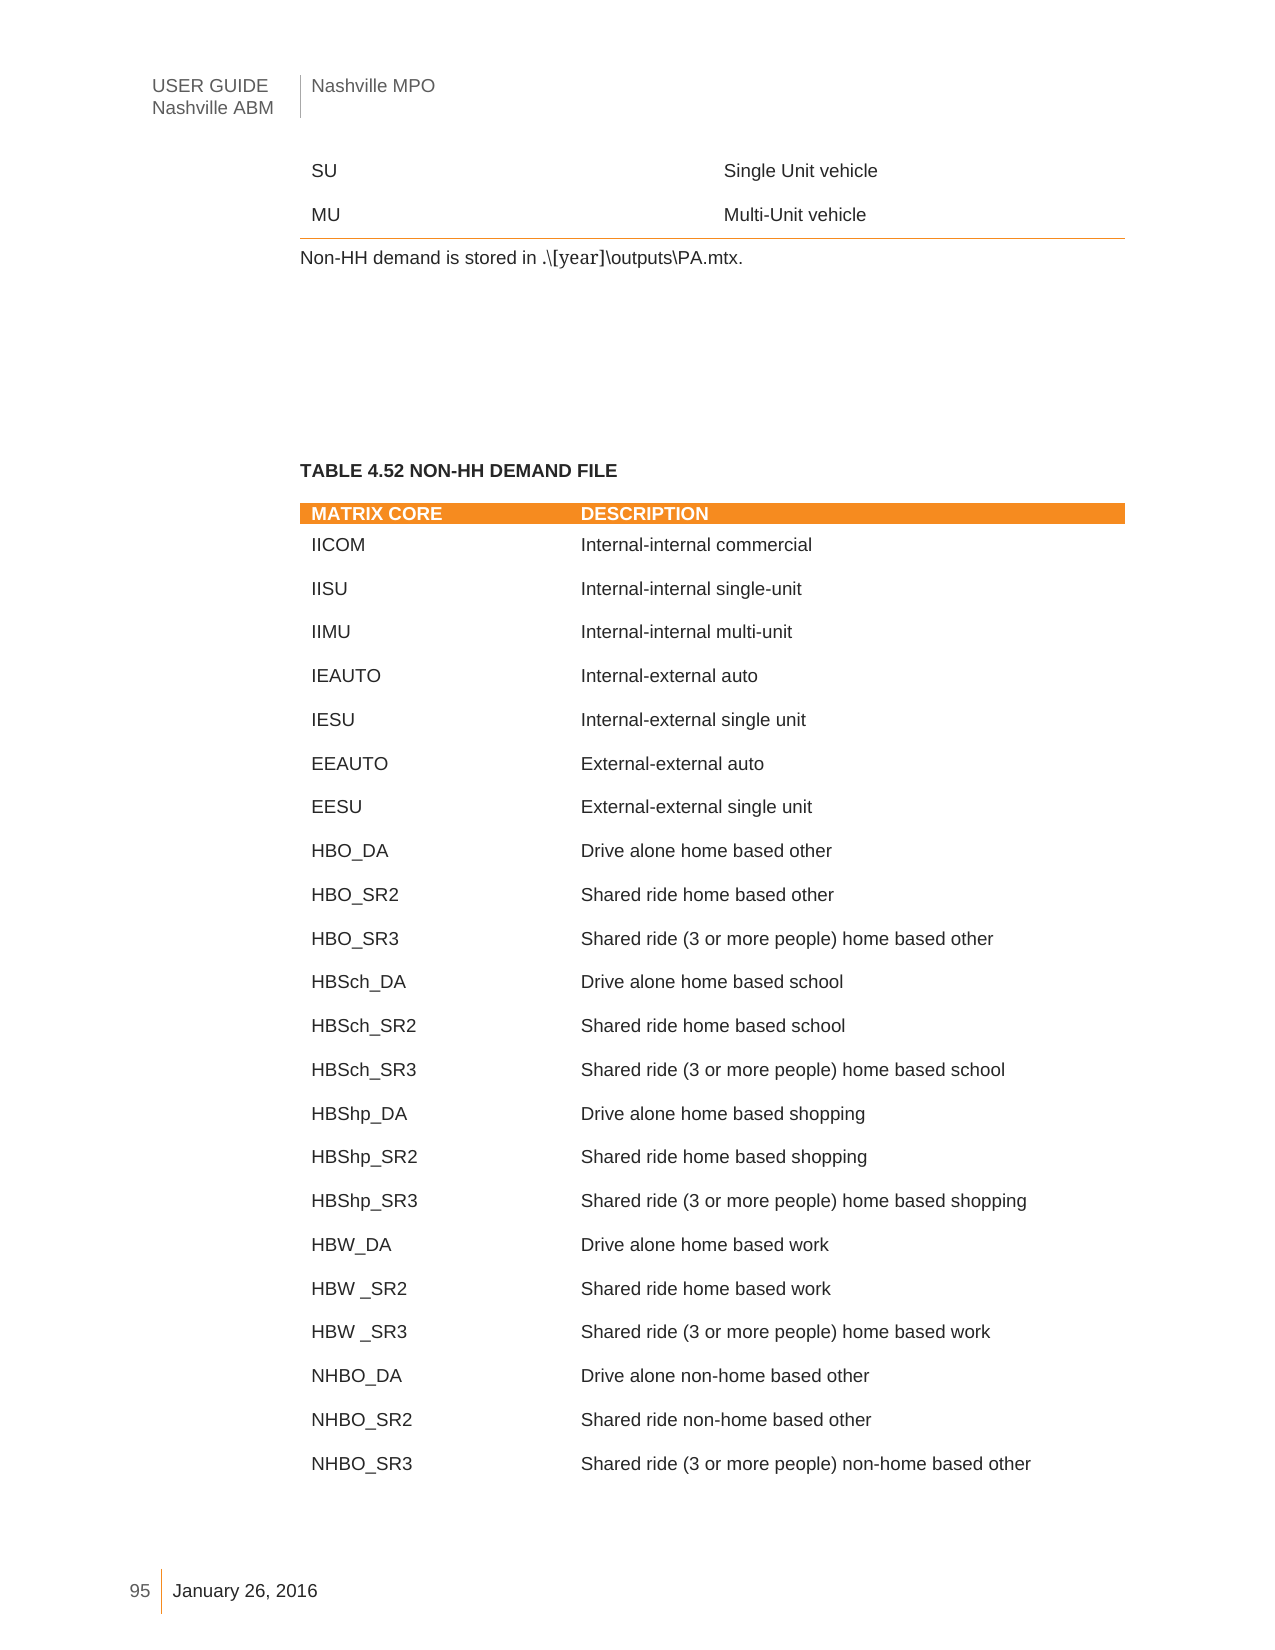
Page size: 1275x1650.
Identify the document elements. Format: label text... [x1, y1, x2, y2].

text Table . Non-HH Demand File [300, 460, 1125, 482]
text Non-HH demand is stored in .\[year]\outputs\PA.mtx. [300, 239, 1125, 270]
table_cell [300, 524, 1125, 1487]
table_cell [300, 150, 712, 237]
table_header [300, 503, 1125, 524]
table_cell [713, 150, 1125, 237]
